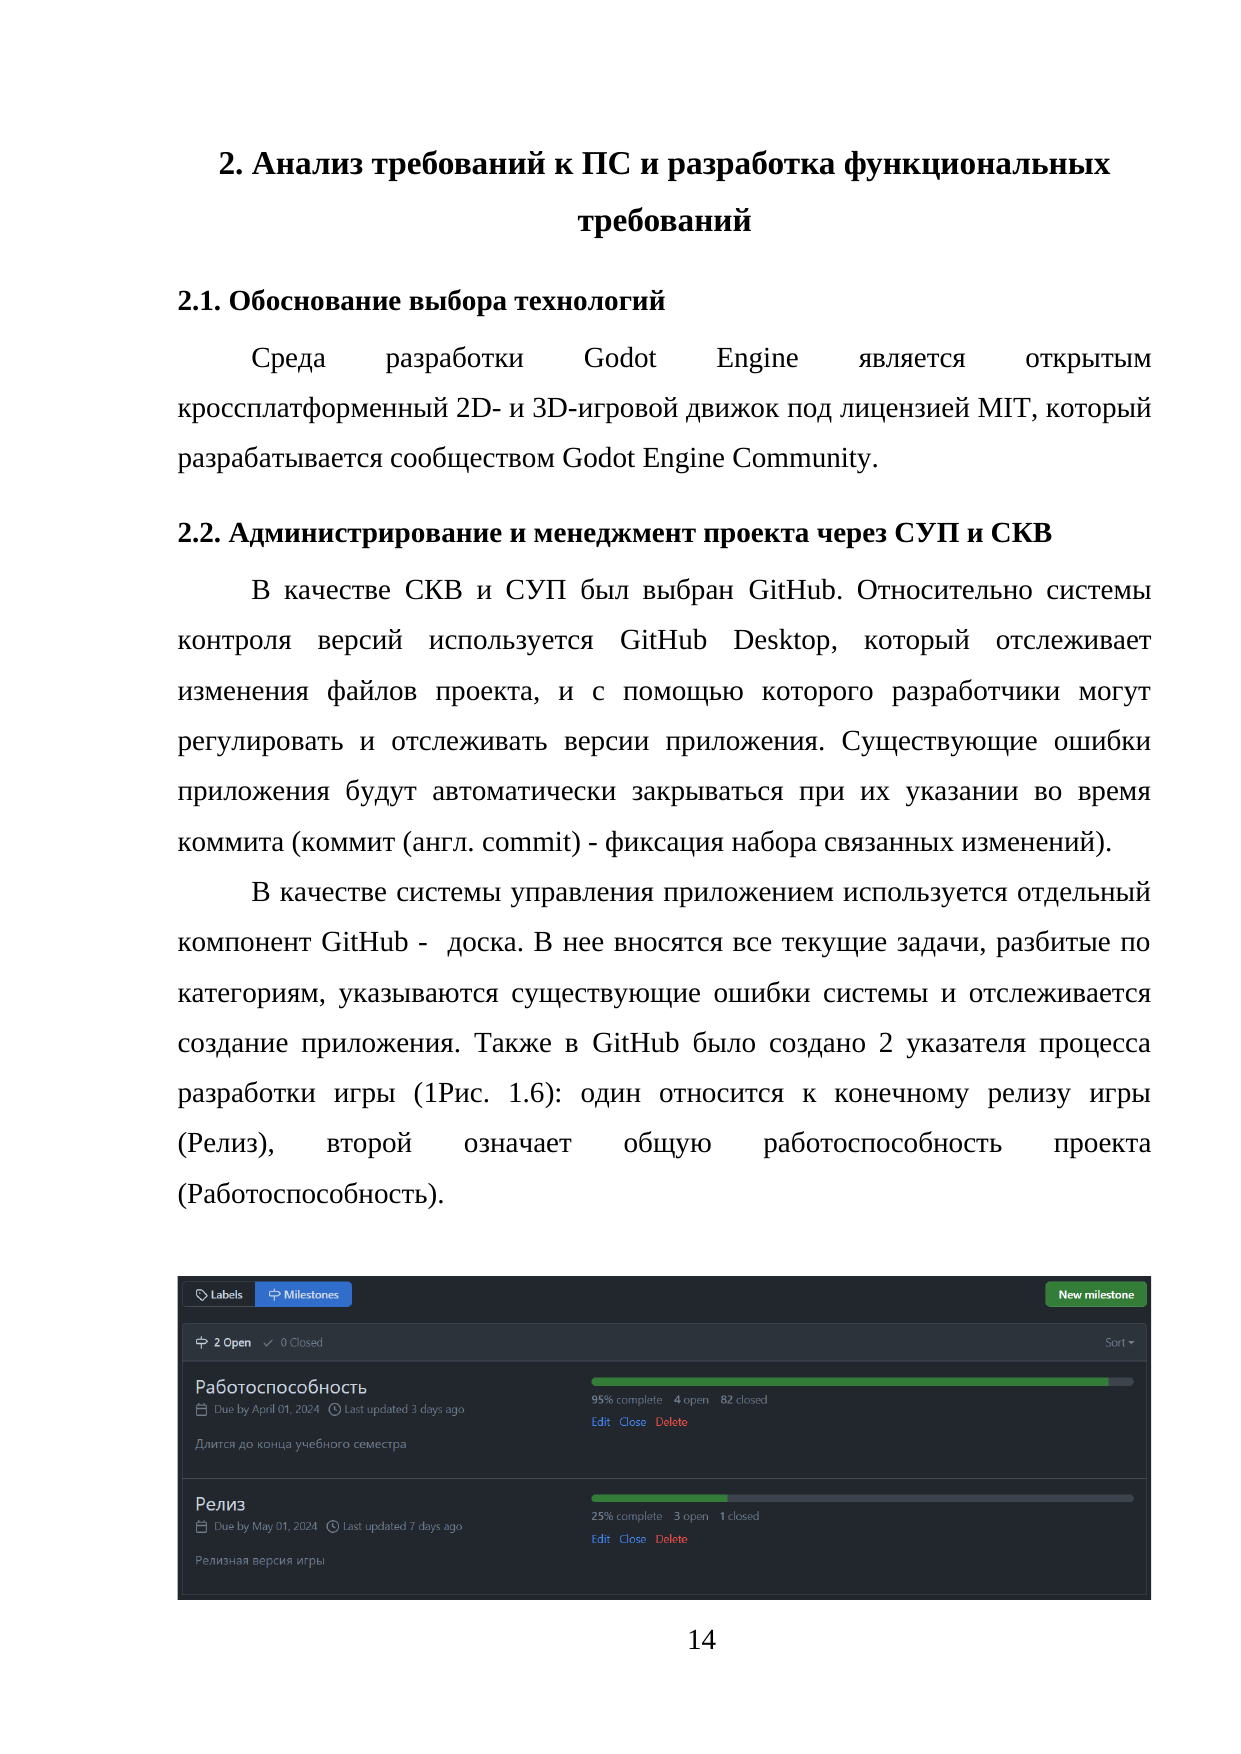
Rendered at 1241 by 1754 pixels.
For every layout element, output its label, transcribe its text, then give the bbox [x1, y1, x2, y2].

picture [177, 1276, 1152, 1600]
subtitle Обоснование выбора технологий [177, 283, 1152, 317]
text В качестве СКВ и СУП был выбран GitHub. Относительно системы контроля версий используется GitHub Desktop, который отслеживает изменения файлов проекта, и с помощью которого разработчики могут регулировать и отслеживать версии приложения. Существующие ошибки приложения будут автоматически закрываться при их указании во время коммита (коммит (англ. commit) - фиксация набора связанных изменений). [177, 572, 1152, 857]
text Среда разработки Godot Engine является открытым кроссплатформенный 2D- и 3D-игровой движок под лицензией MIT, который разрабатывается сообществом Godot Engine Community. [177, 340, 1152, 474]
subtitle Администрирование и менеджмент проекта через СУП и СКВ [177, 516, 1152, 549]
subtitle Анализ требований к ПС и разработка функциональных требований [177, 143, 1152, 239]
